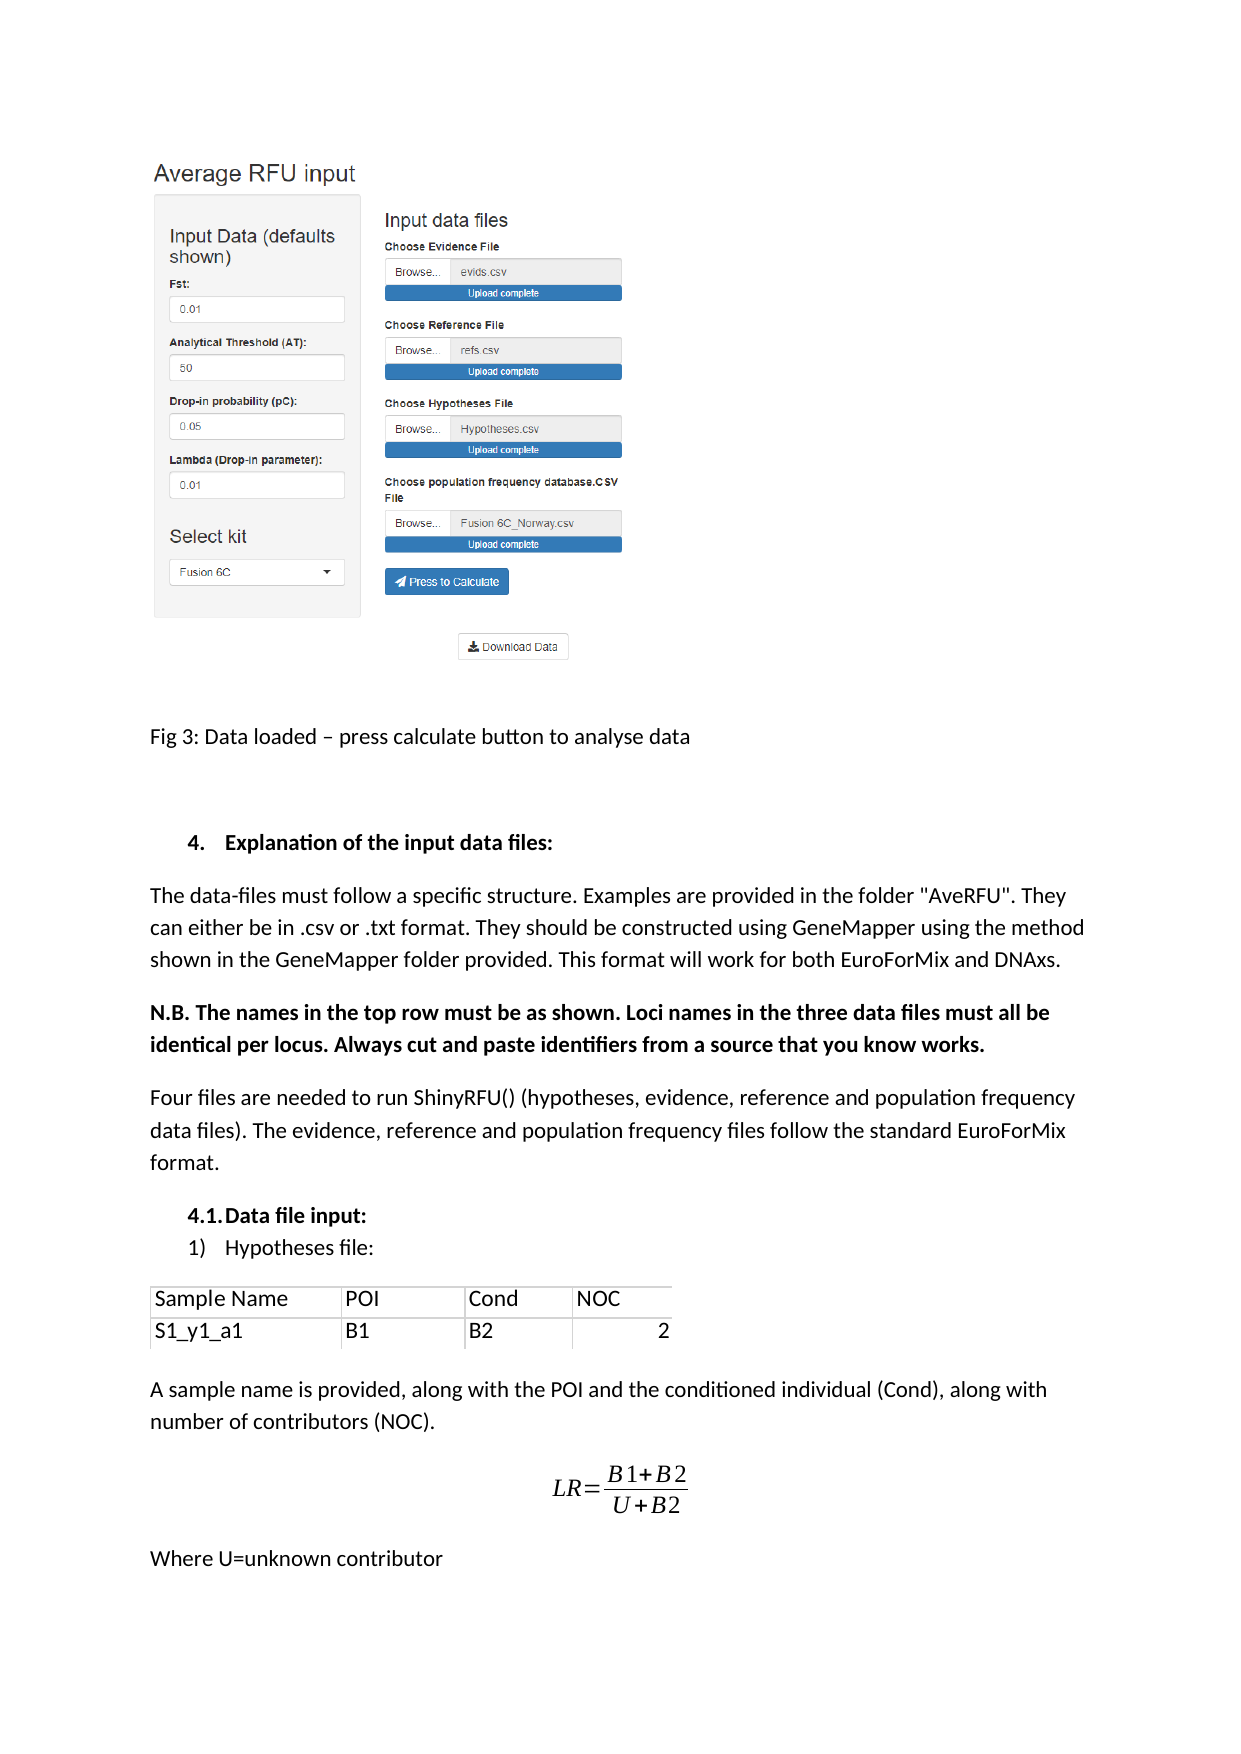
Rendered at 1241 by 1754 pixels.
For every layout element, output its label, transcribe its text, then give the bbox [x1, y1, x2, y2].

text A sample name is provided, along with the POI and the conditioned individual (Cond), along with number of contributors (NOC). [150, 1375, 1090, 1435]
list Hypotheses file: [187, 1233, 1090, 1261]
text Fig 3: Data loaded – press calculate button to analyse data [150, 722, 1090, 750]
text N.B. The names in the top row must be as shown. Loci names in the three data files must all be identical per locus. Always cut and paste identifiers from a source that you know works. [150, 998, 1090, 1058]
list Data file input: [187, 1201, 1090, 1229]
text Where U=unknown contributor [150, 1544, 1090, 1572]
text The data-files must follow a specific structure. Examples are provided in the folder "AveRFU". They can either be in .csv or .txt format. They should be constructed using GeneMapper using the method shown in the GeneMapper folder provided. This format will work for both EuroForMix and DNAxs. [150, 881, 1090, 973]
text Four files are needed to run ShinyRFU() (hypotheses, evidence, reference and population frequency data files). The evidence, reference and population frequency files follow the standard EuroForMix format. [150, 1083, 1090, 1176]
picture [150, 150, 719, 697]
list Explanation of the input data files: [187, 828, 1090, 856]
